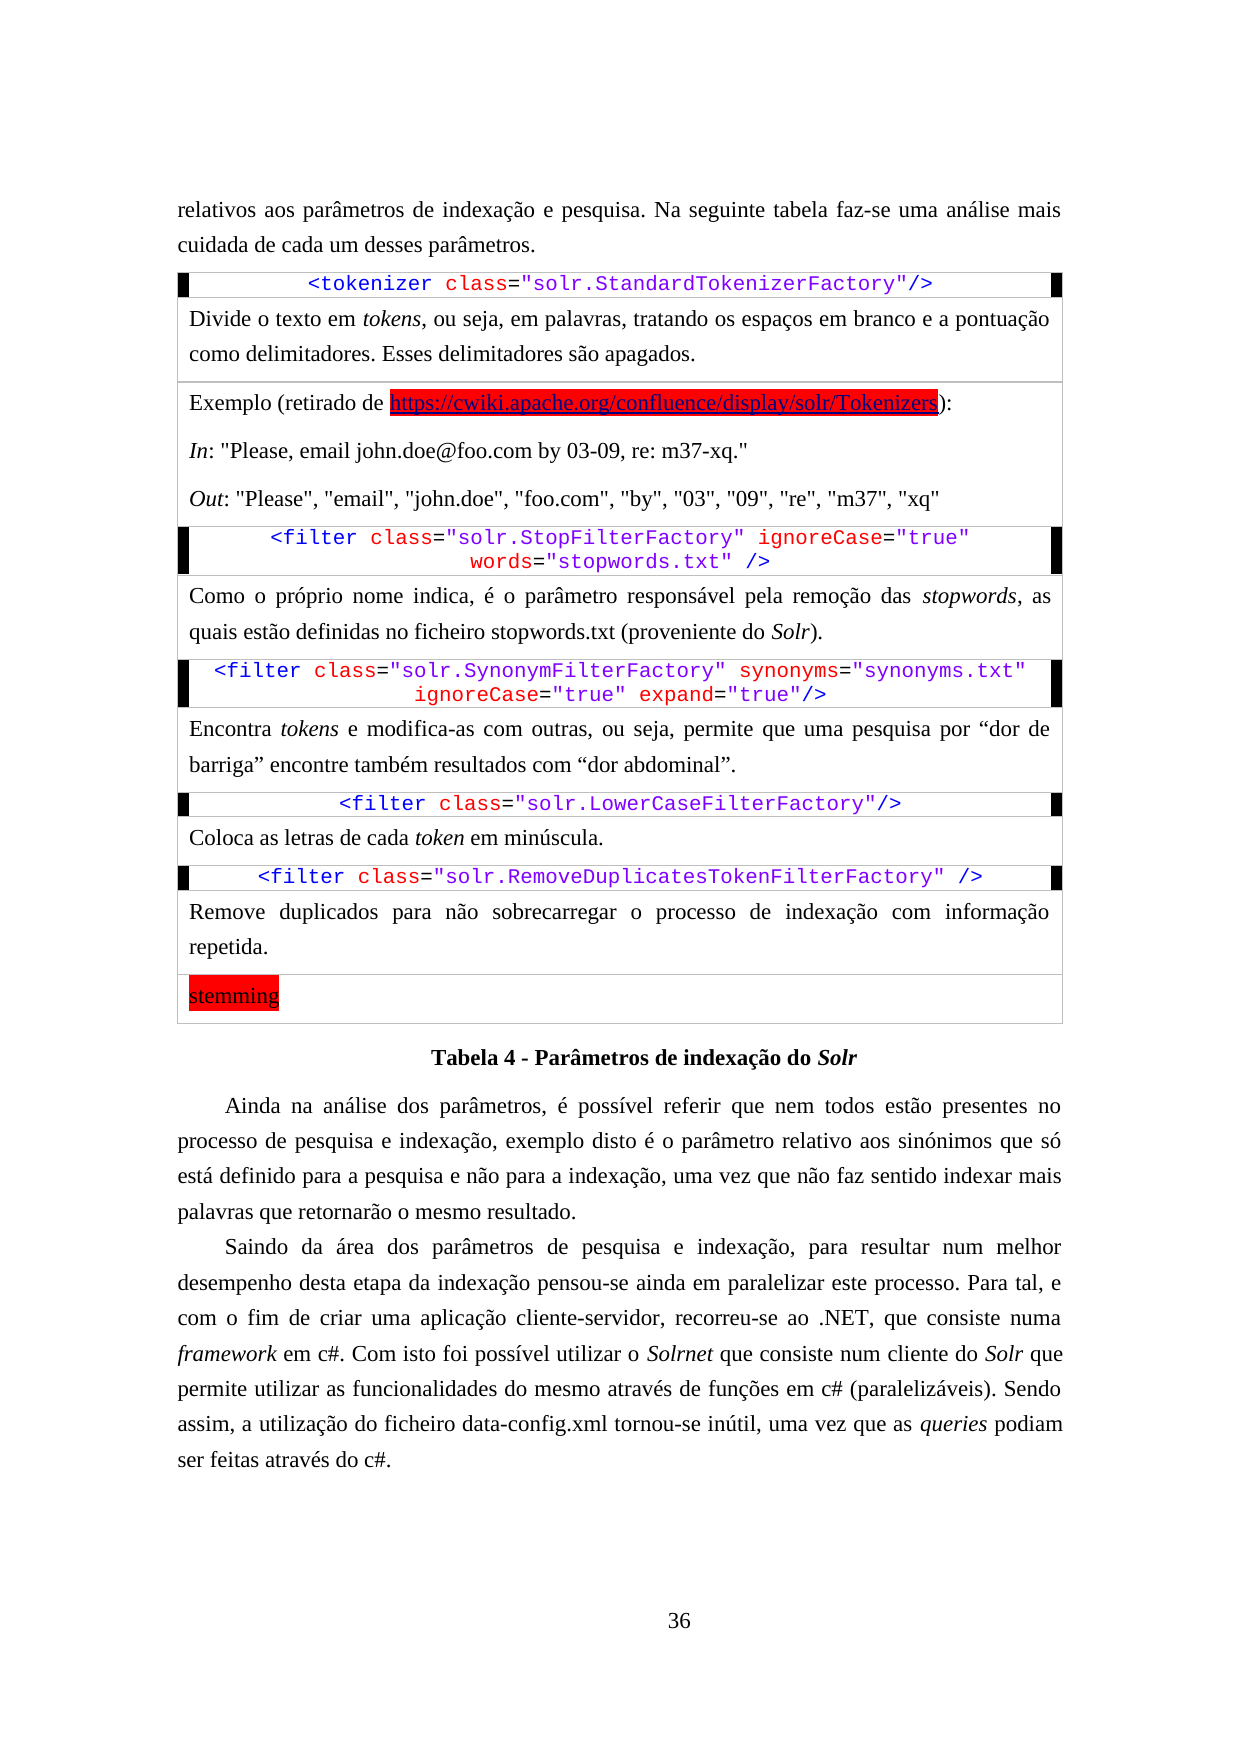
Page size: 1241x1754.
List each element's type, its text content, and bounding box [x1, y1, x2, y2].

table_cell Divide o texto em tokens, ou seja, em palavras, tratando os espaços em branco e a pontuação como delimitadores. Esses delimitadores são apagados. [178, 298, 1062, 381]
text Saindo da área dos parâmetros de pesquisa e indexação, para resultar num melhor desempenho desta etapa da indexação pensou-se ainda em paralelizar este processo. Para tal, e com o fim de criar uma aplicação cliente-servidor, recorreu-se ao .NET, que consiste numa framework em c#. Com isto foi possível utilizar o Solrnet que consiste num cliente do Solr que permite utilizar as funcionalidades do mesmo através de funções em c# (paralelizáveis). Sendo assim, a utilização do ficheiro data-config.xml tornou-se inútil, uma vez que as queries podiam ser feitas através do c#. [177, 1226, 1063, 1474]
table_cell Exemplo (retirado de https://cwiki.apache.org/confluence/display/solr/Tokenizers): In: "Please, email john.doe@foo.com by 03-09, re: m37-xq." Out: "Please", "email", "john.doe", "foo.com", "by", "03", "09", "re", "m37", "xq" [178, 383, 1062, 526]
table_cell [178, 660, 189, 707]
table_cell Como o próprio nome indica, é o parâmetro responsável pela remoção das stopwords, as quais estão definidas no ficheiro stopwords.txt (proveniente do Solr). [178, 576, 1062, 659]
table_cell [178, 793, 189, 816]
text Ainda na análise dos parâmetros, é possível referir que nem todos estão presentes no processo de pesquisa e indexação, exemplo disto é o parâmetro relativo aos sinónimos que só está definido para a pesquisa e não para a indexação, uma vez que não faz sentido indexar mais palavras que retornarão o mesmo resultado. [177, 1085, 1063, 1226]
table_cell stemming [178, 975, 1062, 1023]
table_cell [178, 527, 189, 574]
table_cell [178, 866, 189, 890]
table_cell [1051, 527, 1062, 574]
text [177, 189, 1063, 260]
table_cell Remove duplicados para não sobrecarregar o processo de indexação com informação repetida. [178, 891, 1062, 974]
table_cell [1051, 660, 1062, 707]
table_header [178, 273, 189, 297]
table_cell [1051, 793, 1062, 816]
table_cell Encontra tokens e modifica-as com outras, ou seja, permite que uma pesquisa por “dor de barriga” encontre também resultados com “dor abdominal”. [178, 708, 1062, 792]
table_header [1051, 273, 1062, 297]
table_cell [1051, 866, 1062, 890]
table_cell Coloca as letras de cada token em minúscula. [178, 817, 1062, 865]
